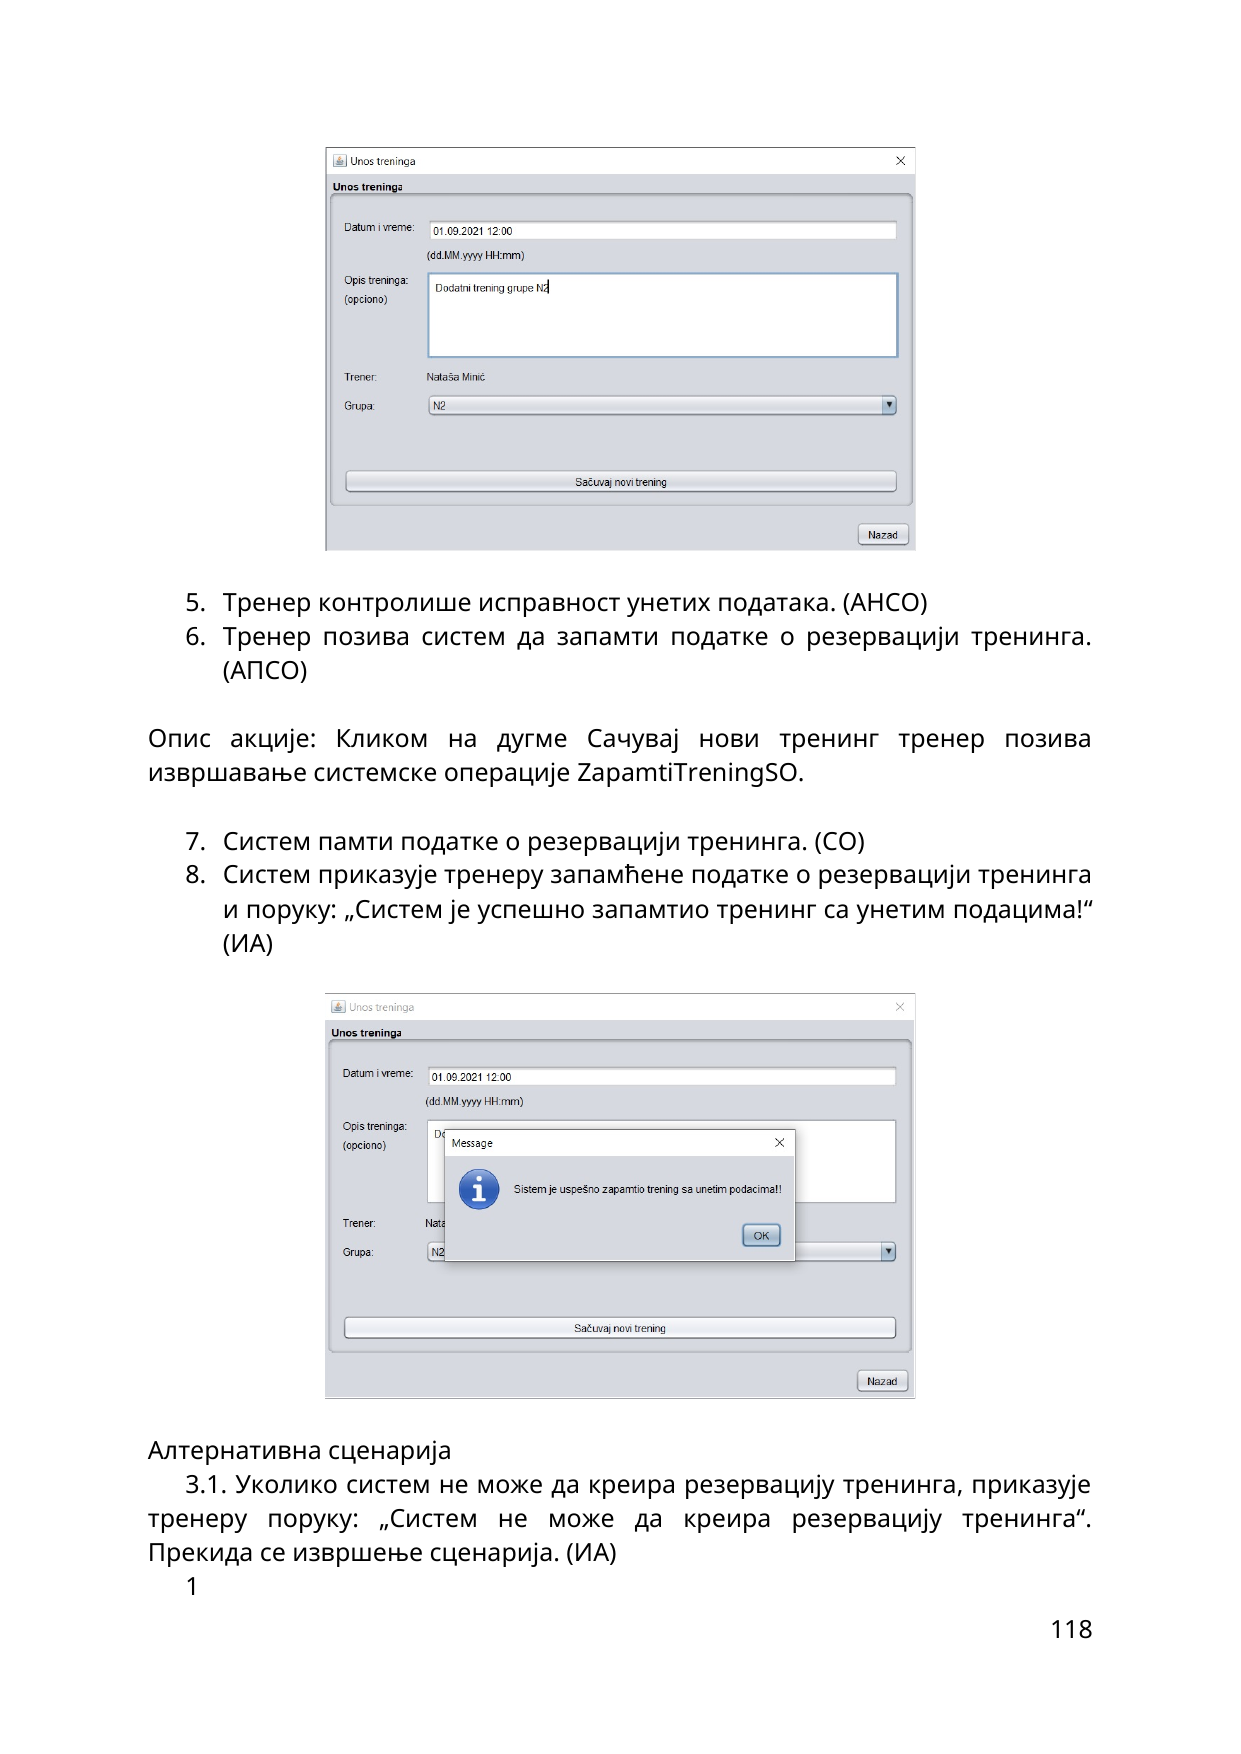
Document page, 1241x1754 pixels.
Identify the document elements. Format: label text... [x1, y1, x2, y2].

list Систем памти податке о резервацији тренинга. (СО) [185, 823, 1093, 857]
picture [325, 147, 916, 551]
text Опис акције: Кликом на дугме Сачувај нови тренинг тренер позива извршавање системске операције ZapamtiTreningSO. [148, 721, 1093, 789]
text 1 [148, 1569, 1093, 1603]
text 3.1. Уколико систем не може да креира резервацију тренинга, приказује тренеру поруку: „Систем не може да креира резервацију тренинга“. Прекида се извршење сценарија. (ИА) [148, 1466, 1093, 1569]
list Тренер контролише исправност унетих података. (АНСО) [185, 585, 1093, 619]
list Систем приказује тренеру запамћене податке о резервацији тренинга и поруку: „Систем је успешно запамтио тренинг са унетим подацима!“ (ИА) [185, 857, 1093, 959]
list Тренер позива систем да запамти податке о резервацији тренинга. (АПСО) [185, 619, 1093, 687]
text Алтернативна сценарија [148, 1432, 1093, 1466]
picture [325, 993, 916, 1399]
